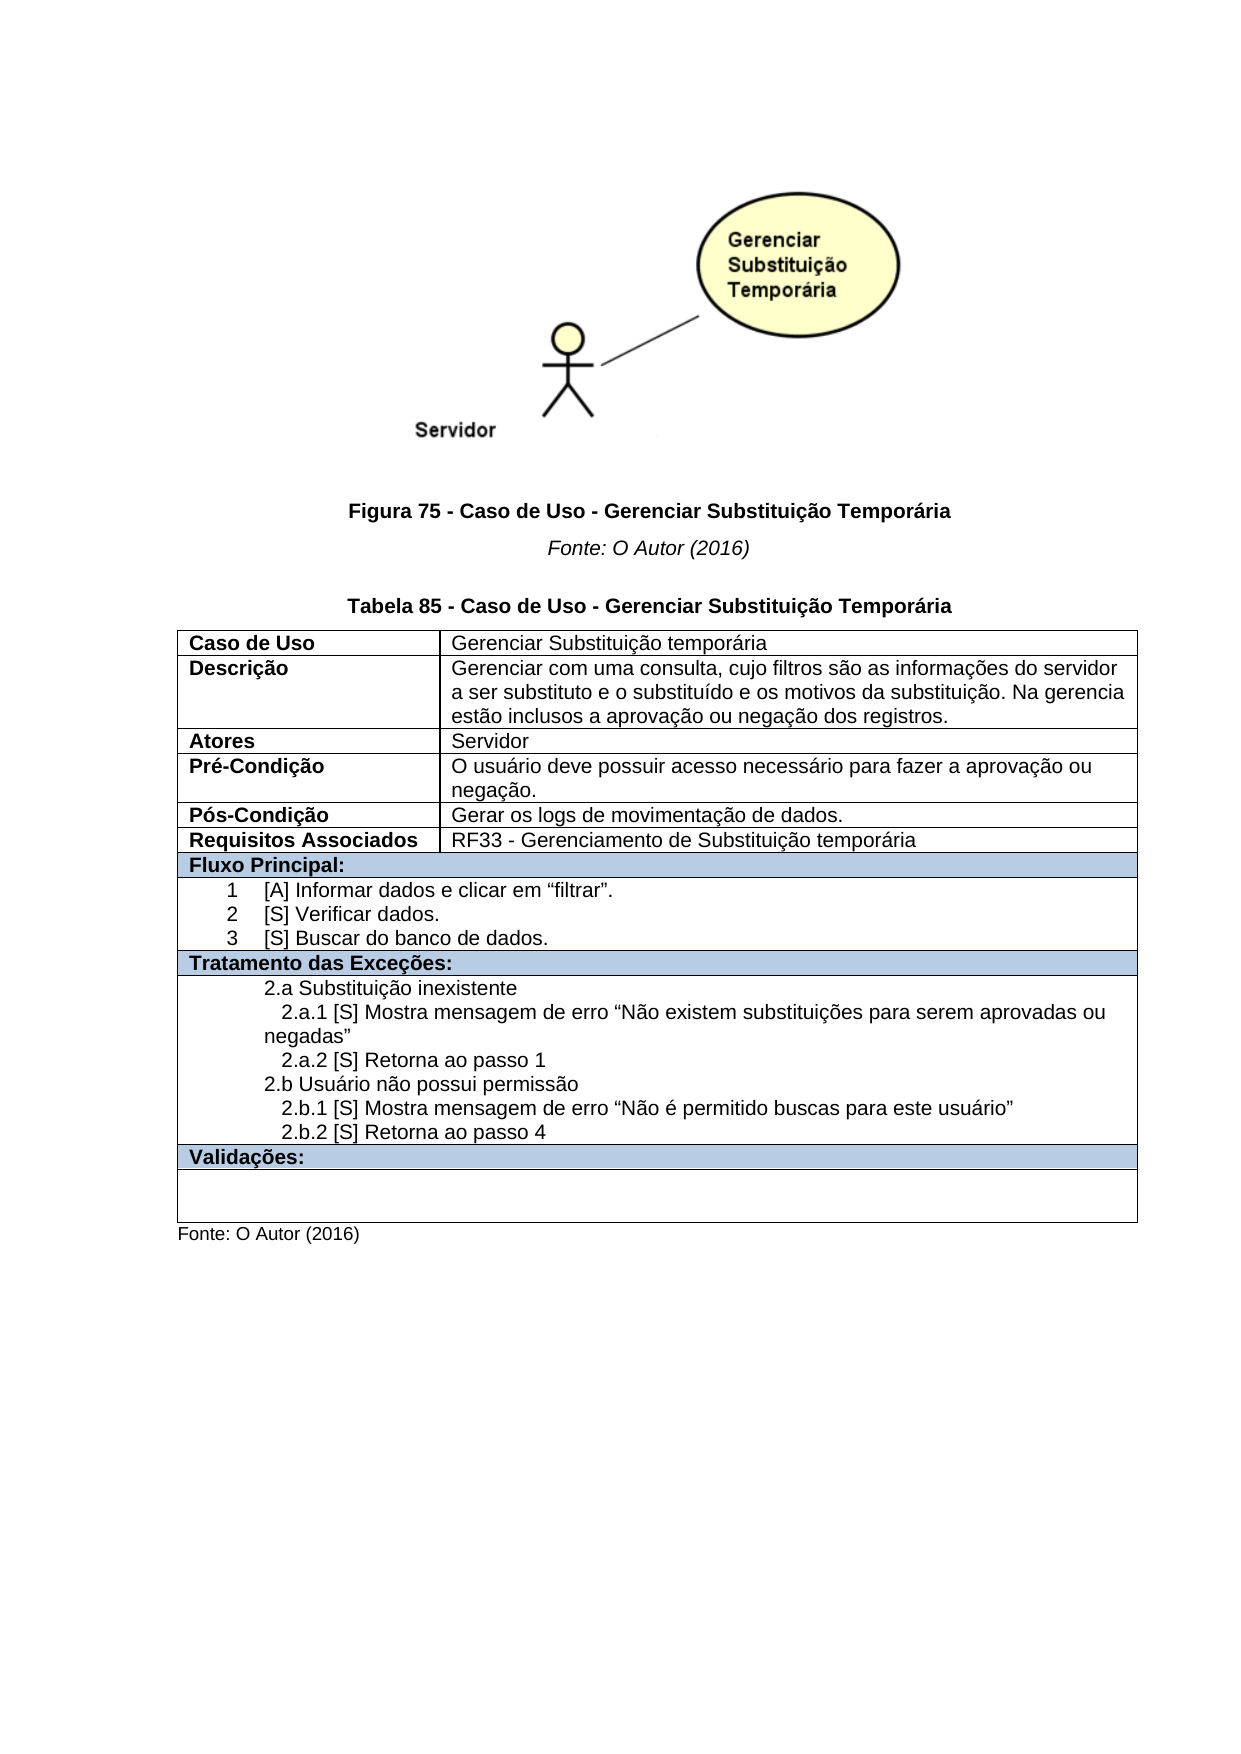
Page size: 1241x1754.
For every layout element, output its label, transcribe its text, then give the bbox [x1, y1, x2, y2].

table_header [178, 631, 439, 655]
text Fonte: O Autor (2016) [177, 535, 1122, 559]
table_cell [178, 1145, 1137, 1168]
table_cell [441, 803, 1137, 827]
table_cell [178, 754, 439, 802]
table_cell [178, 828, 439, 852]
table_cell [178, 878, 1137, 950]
picture [412, 177, 923, 465]
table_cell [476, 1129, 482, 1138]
text Fonte: O Autor (2016) [177, 1223, 1157, 1245]
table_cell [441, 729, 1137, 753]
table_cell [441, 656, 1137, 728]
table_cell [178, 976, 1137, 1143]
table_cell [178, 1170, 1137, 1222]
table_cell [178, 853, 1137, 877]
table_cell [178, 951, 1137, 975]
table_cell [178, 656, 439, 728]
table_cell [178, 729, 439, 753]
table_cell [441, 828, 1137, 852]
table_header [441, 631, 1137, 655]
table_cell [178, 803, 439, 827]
text Figura 75 - Caso de Uso - Gerenciar Substituição Temporária [177, 499, 1122, 523]
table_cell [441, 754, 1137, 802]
text Tabela 85 - Caso de Uso - Gerenciar Substituição Temporária [177, 593, 1122, 617]
